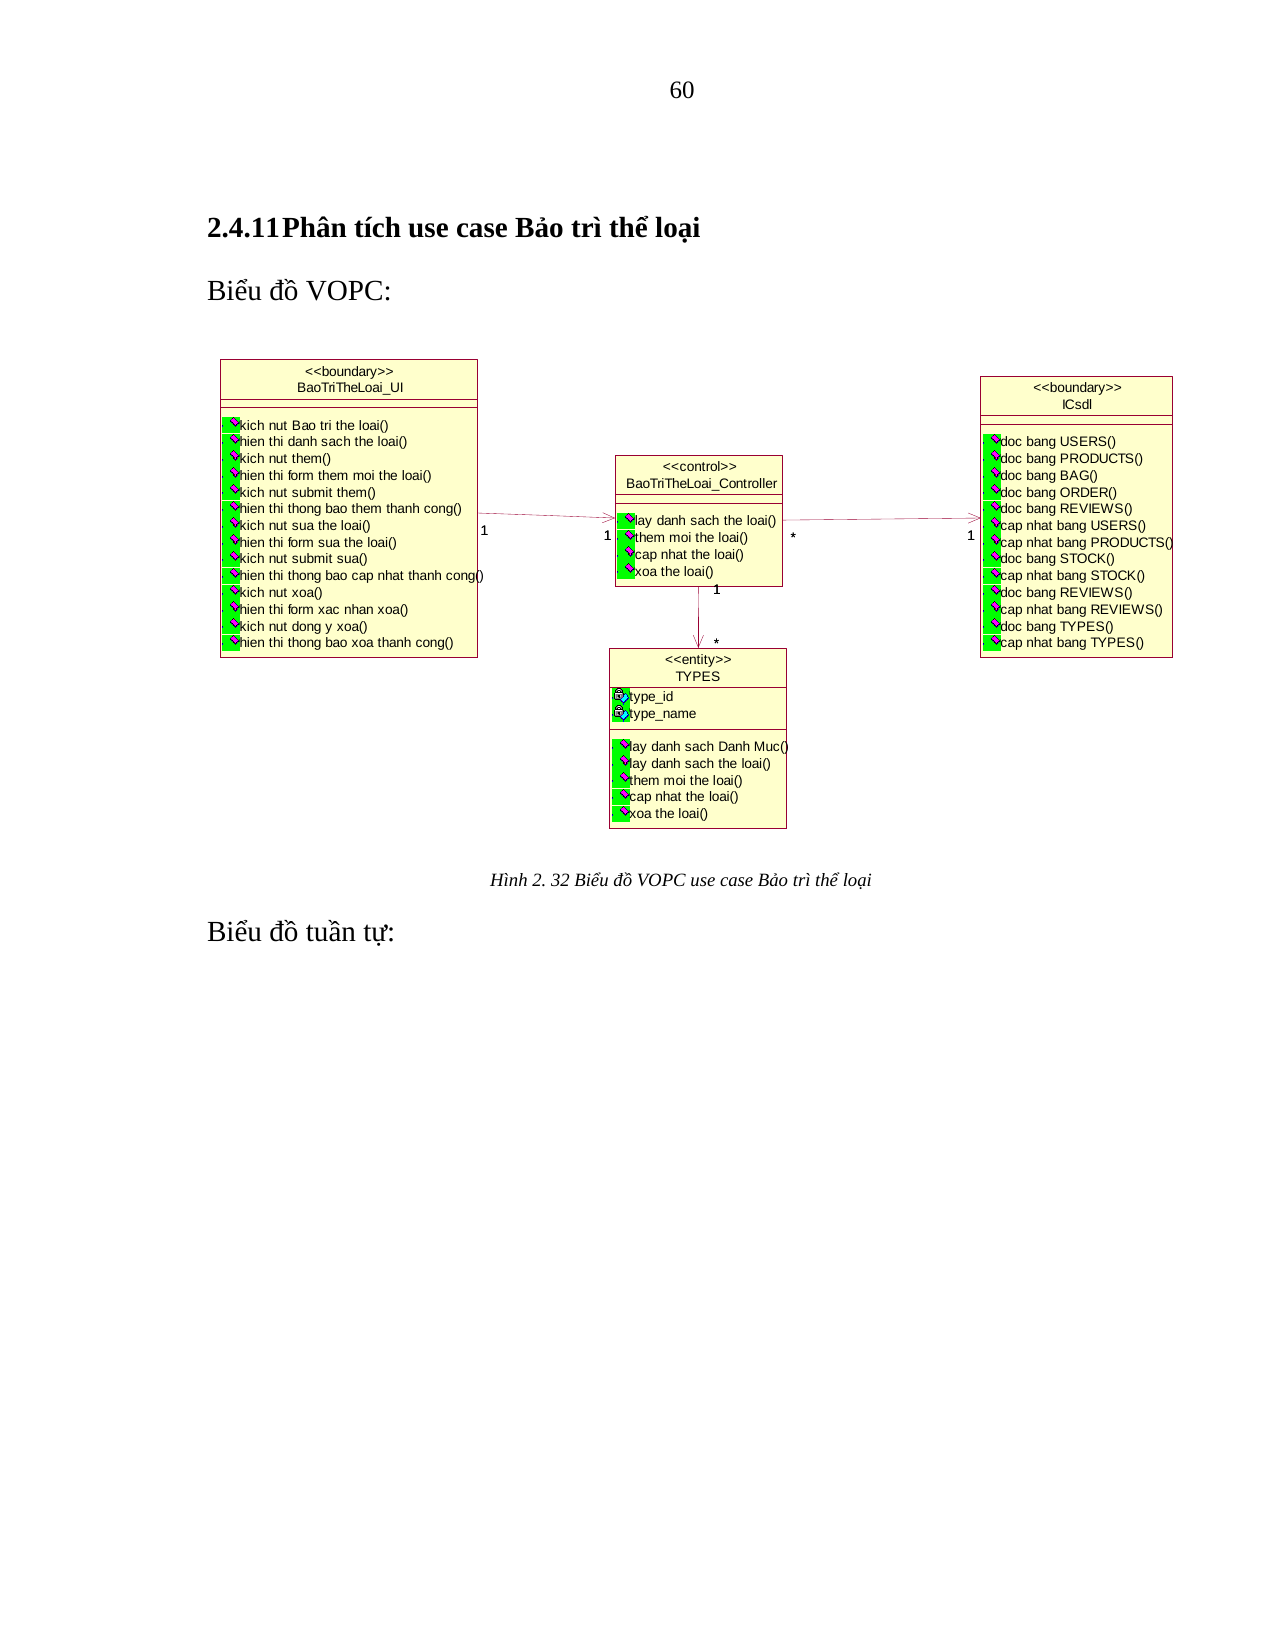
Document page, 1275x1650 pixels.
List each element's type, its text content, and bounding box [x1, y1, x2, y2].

text Biểu đồ tuần tự: [207, 914, 1157, 948]
subtitle Phân tích use case Bảo trì thể loại [207, 211, 1157, 244]
text Hình 2. 32 Biểu đồ VOPC use case Bảo trì thể loại [207, 869, 1157, 891]
text Biểu đồ VOPC: [207, 273, 1157, 307]
